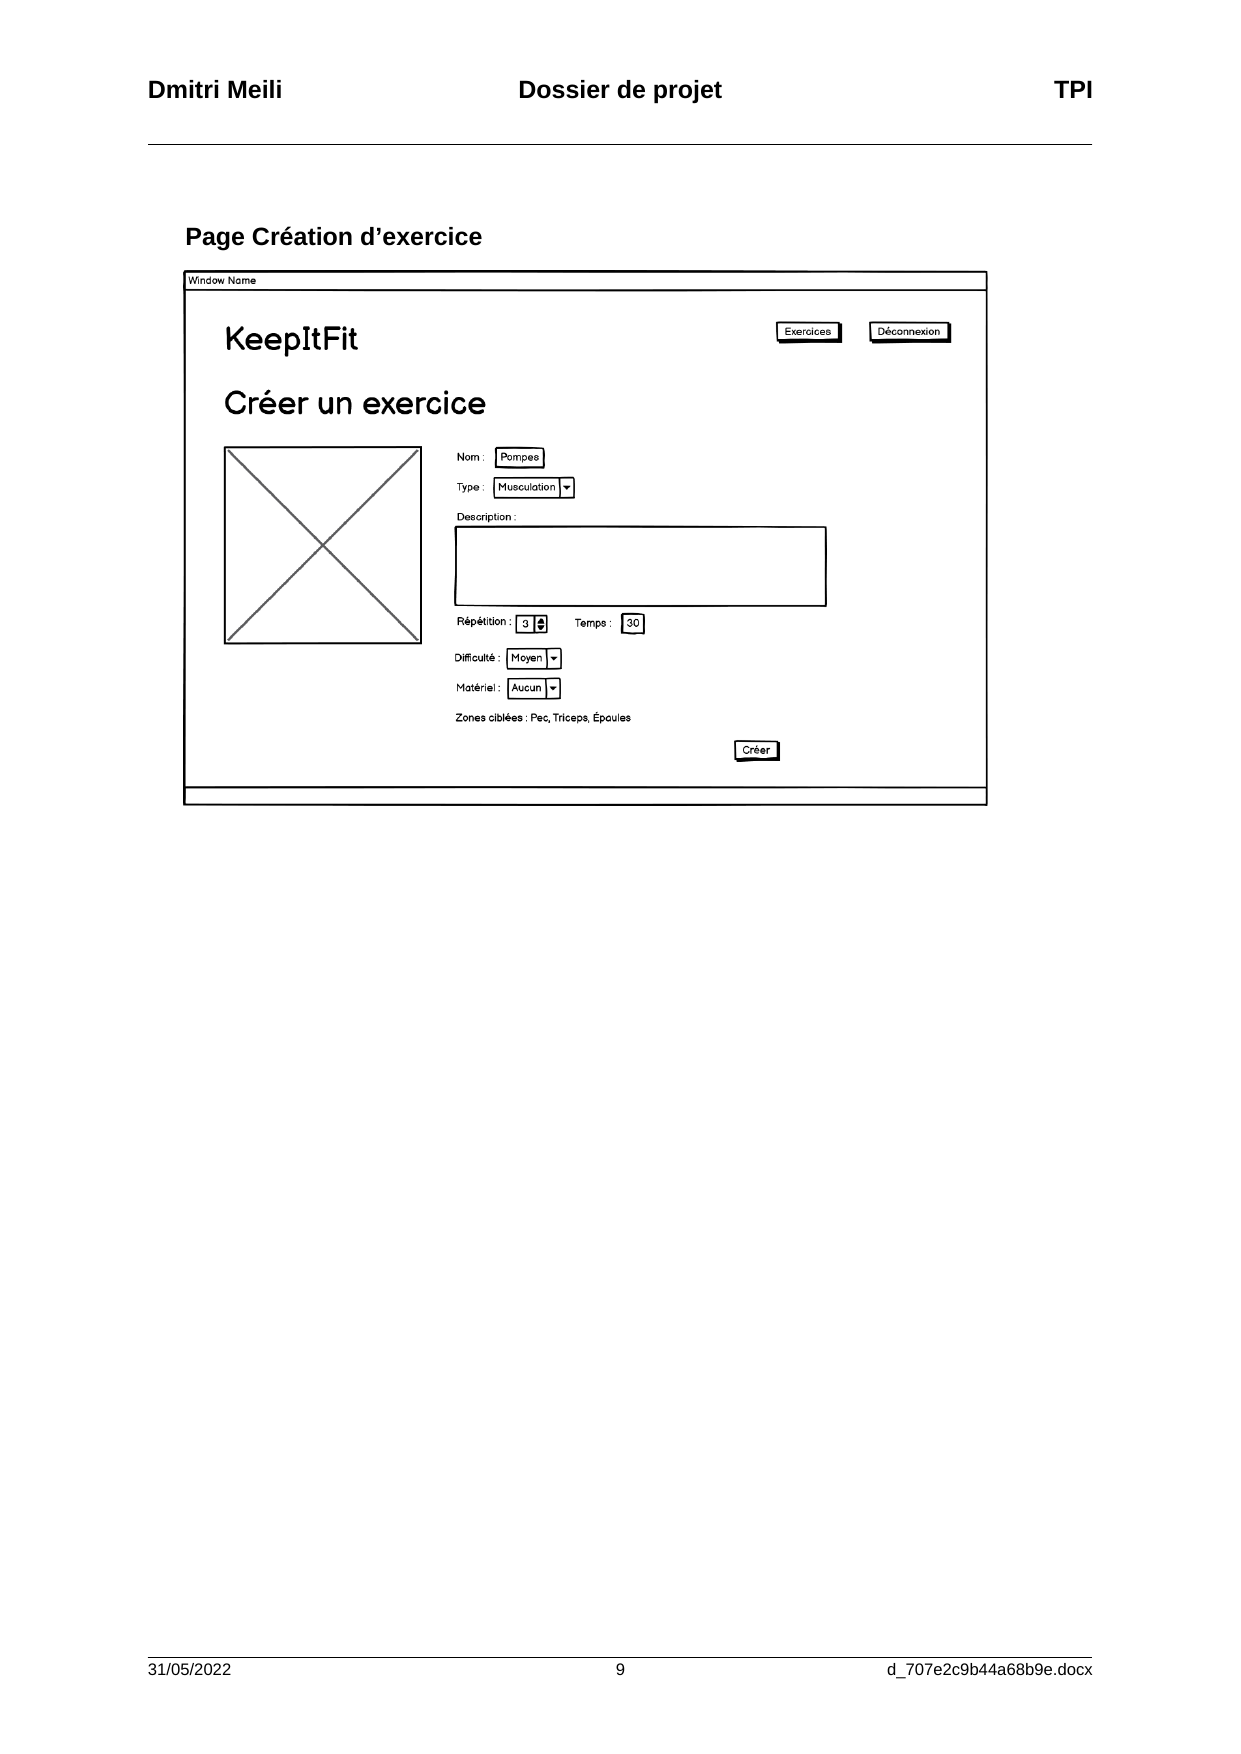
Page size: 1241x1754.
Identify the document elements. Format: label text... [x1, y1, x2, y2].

picture [183, 270, 988, 806]
list Page Création d’exercice [185, 222, 1092, 251]
